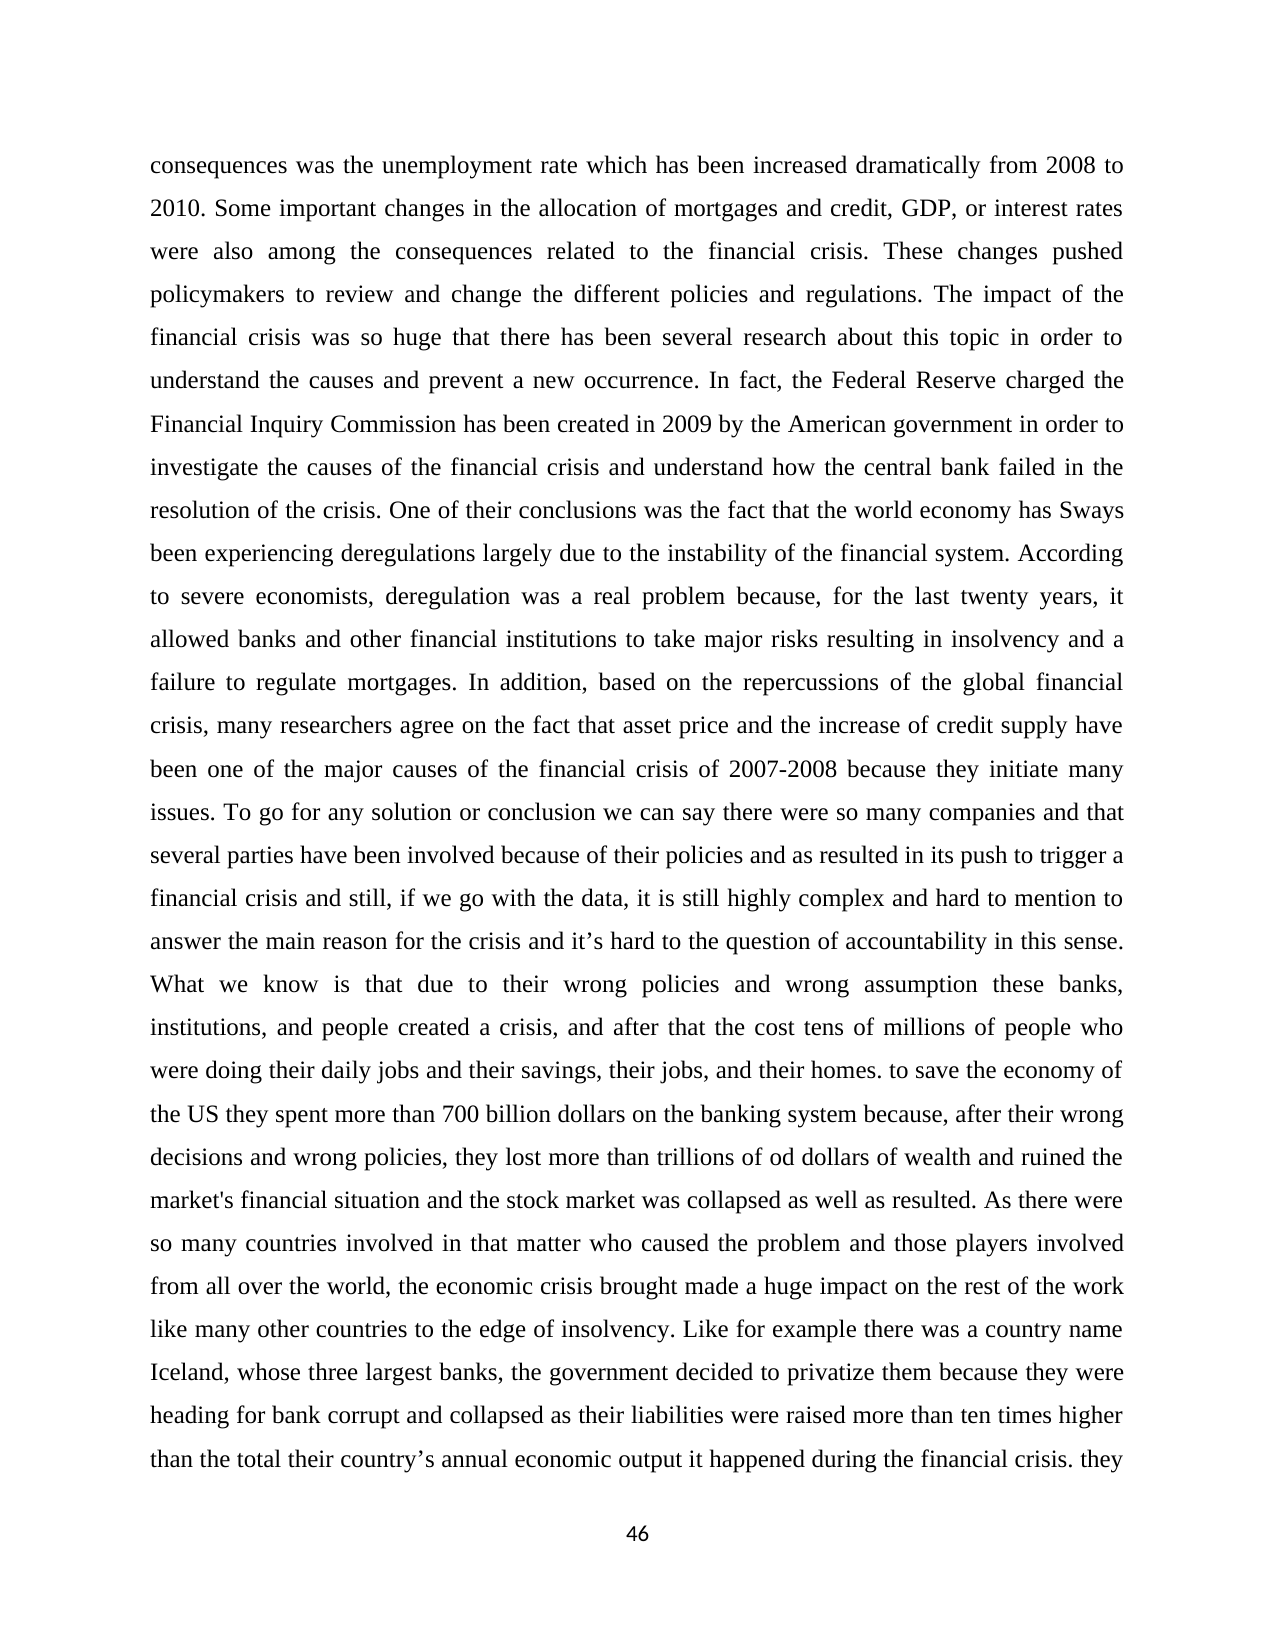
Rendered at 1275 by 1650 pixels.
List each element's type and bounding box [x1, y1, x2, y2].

text [150, 150, 1125, 1472]
